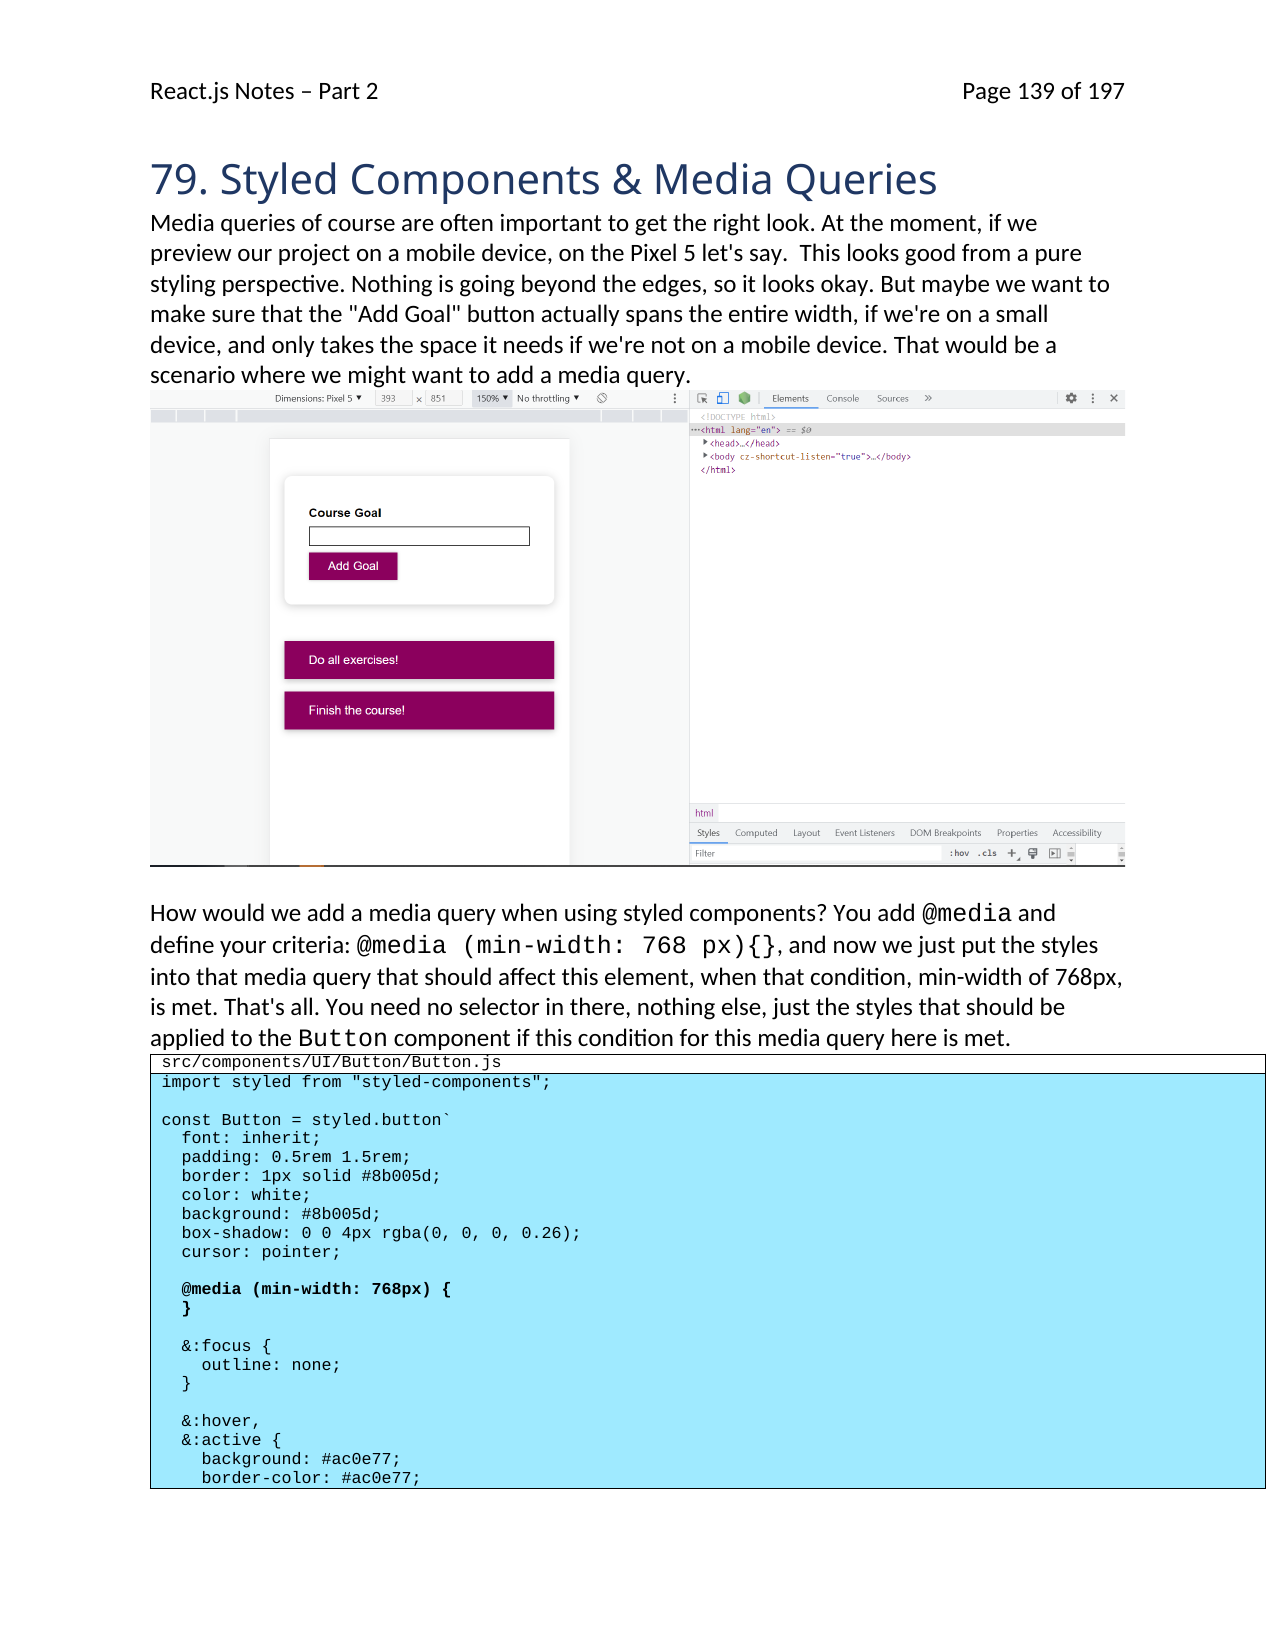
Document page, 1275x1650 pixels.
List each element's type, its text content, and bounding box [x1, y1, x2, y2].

text Media queries of course are often important to get the right look. At the moment, if we preview our project on a mobile device, on the Pixel 5 let's say. This looks good from a pure styling perspective. Nothing is going beyond the edges, so it looks okay. But maybe we want to make sure that the "Add Goal" button actually spans the entire width, if we're on a small device, and only takes the space it needs if we're not on a mobile device. That would be a scenario where we might want to add a media query. [150, 207, 1125, 390]
table_header src/components/UI/Button/Button.js [151, 1055, 1265, 1073]
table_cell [151, 1074, 1265, 1488]
subtitle 79. Styled Components & Media Queries [150, 150, 1125, 207]
picture [150, 390, 1125, 867]
text How would we add a media query when using styled components? You add @media and define your criteria: @media (min-width: 768 px){}, and now we just put the styles into that media query that should affect this element, when that condition, min-width of 768px, is met. That's all. You need no selector in there, nothing else, just the styles that should be applied to the Button component if this condition for this media query here is met. [150, 897, 1125, 1053]
